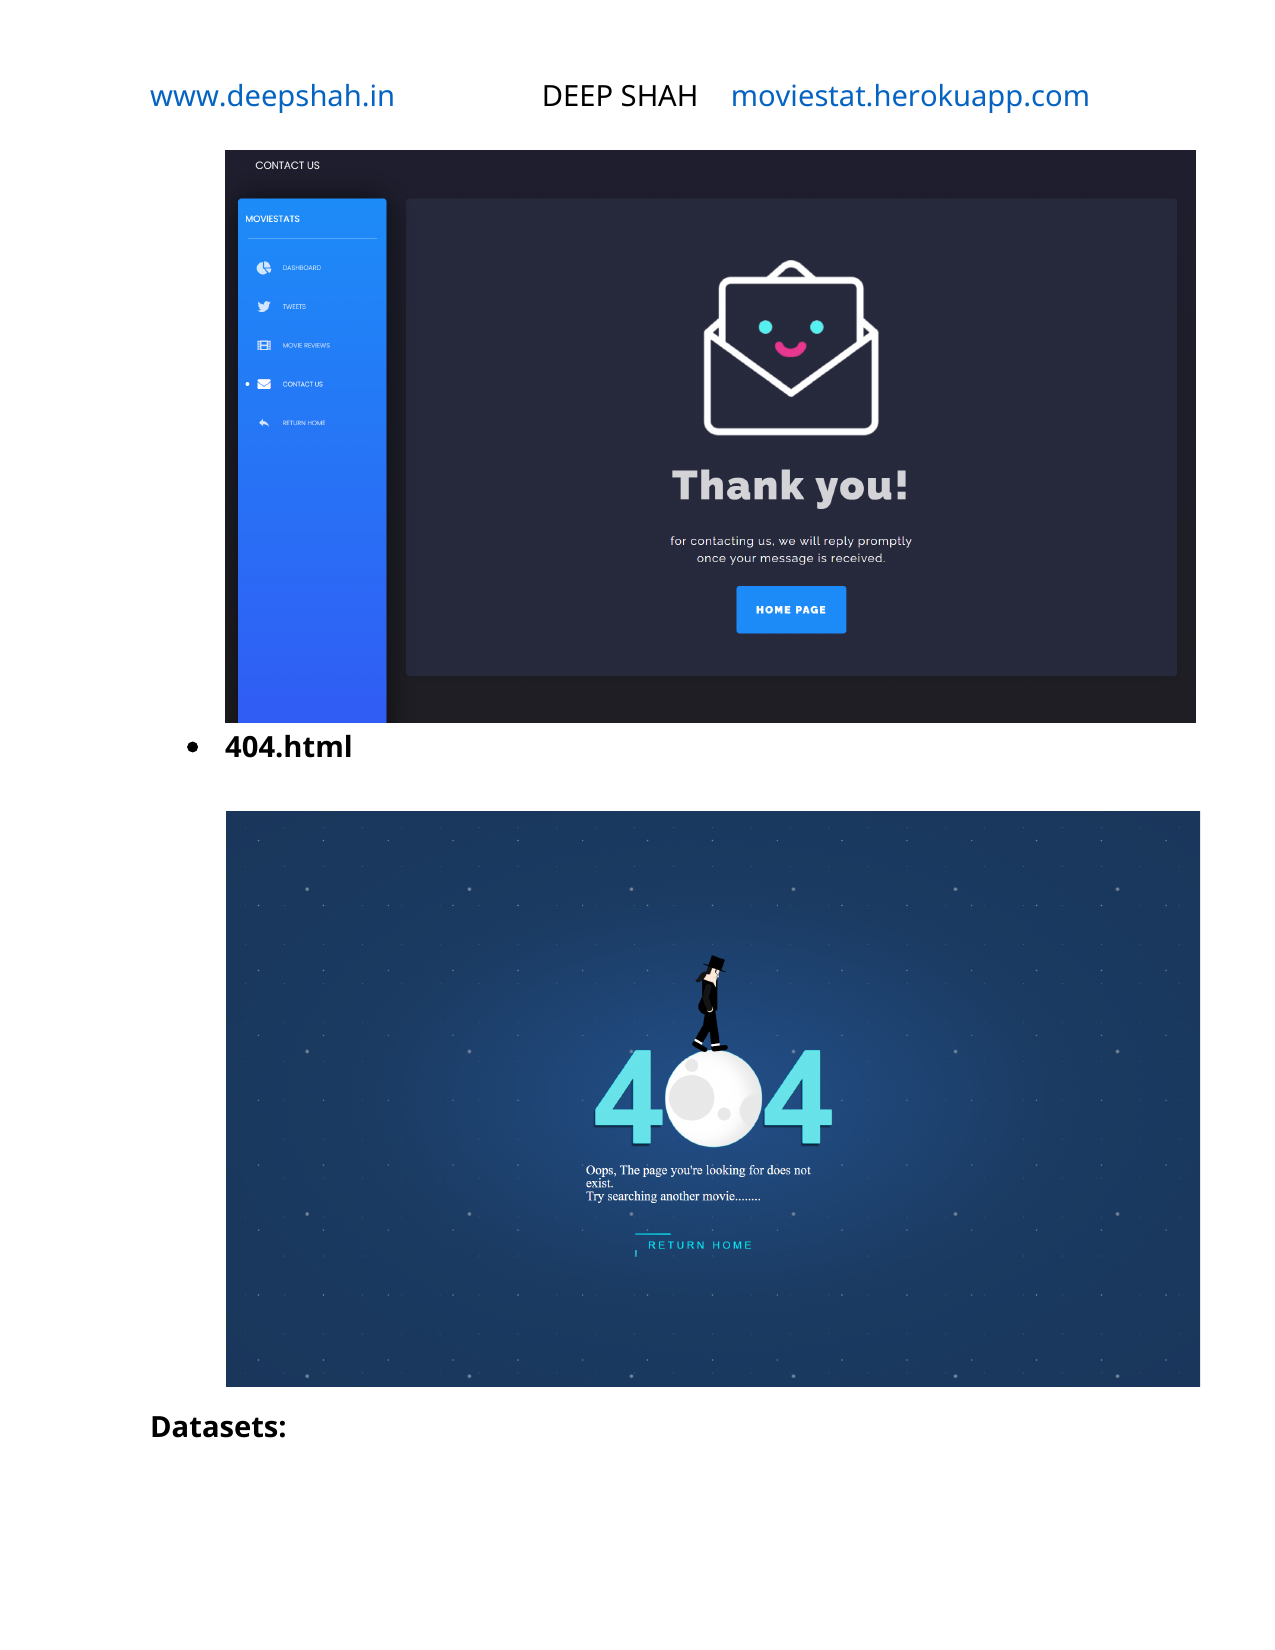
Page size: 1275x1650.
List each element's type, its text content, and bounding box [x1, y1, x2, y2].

text Datasets: [150, 1406, 1125, 1446]
picture [226, 811, 1200, 1387]
picture [225, 150, 1196, 723]
list 404.html [187, 726, 1125, 766]
